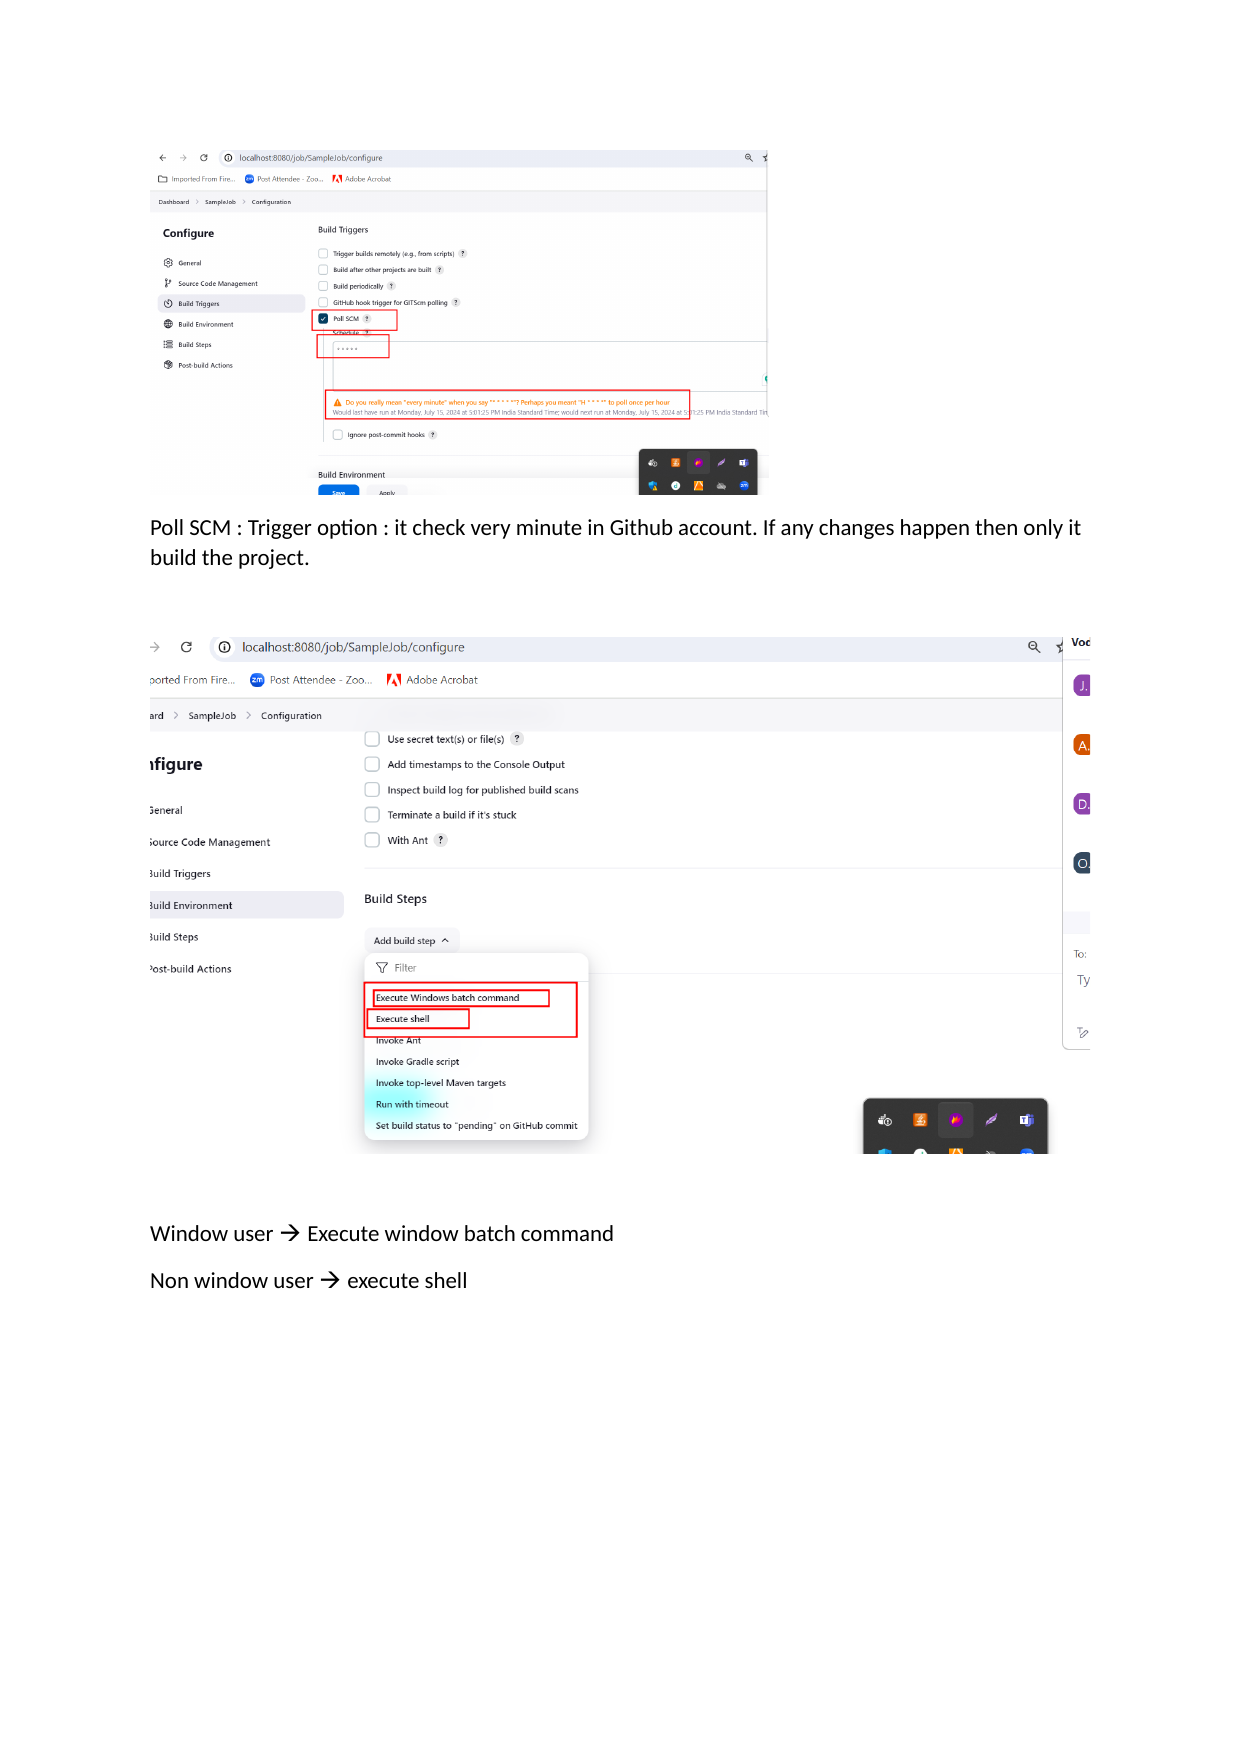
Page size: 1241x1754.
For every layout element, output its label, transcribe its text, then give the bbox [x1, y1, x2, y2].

text Non window user execute shell [150, 1266, 1090, 1294]
text Window user Execute window batch command [150, 1219, 1090, 1247]
picture [150, 637, 1091, 1154]
picture [150, 150, 769, 495]
text Poll SCM : Trigger option : it check very minute in Github account. If any changes happen then only it build the project. [150, 513, 1090, 571]
